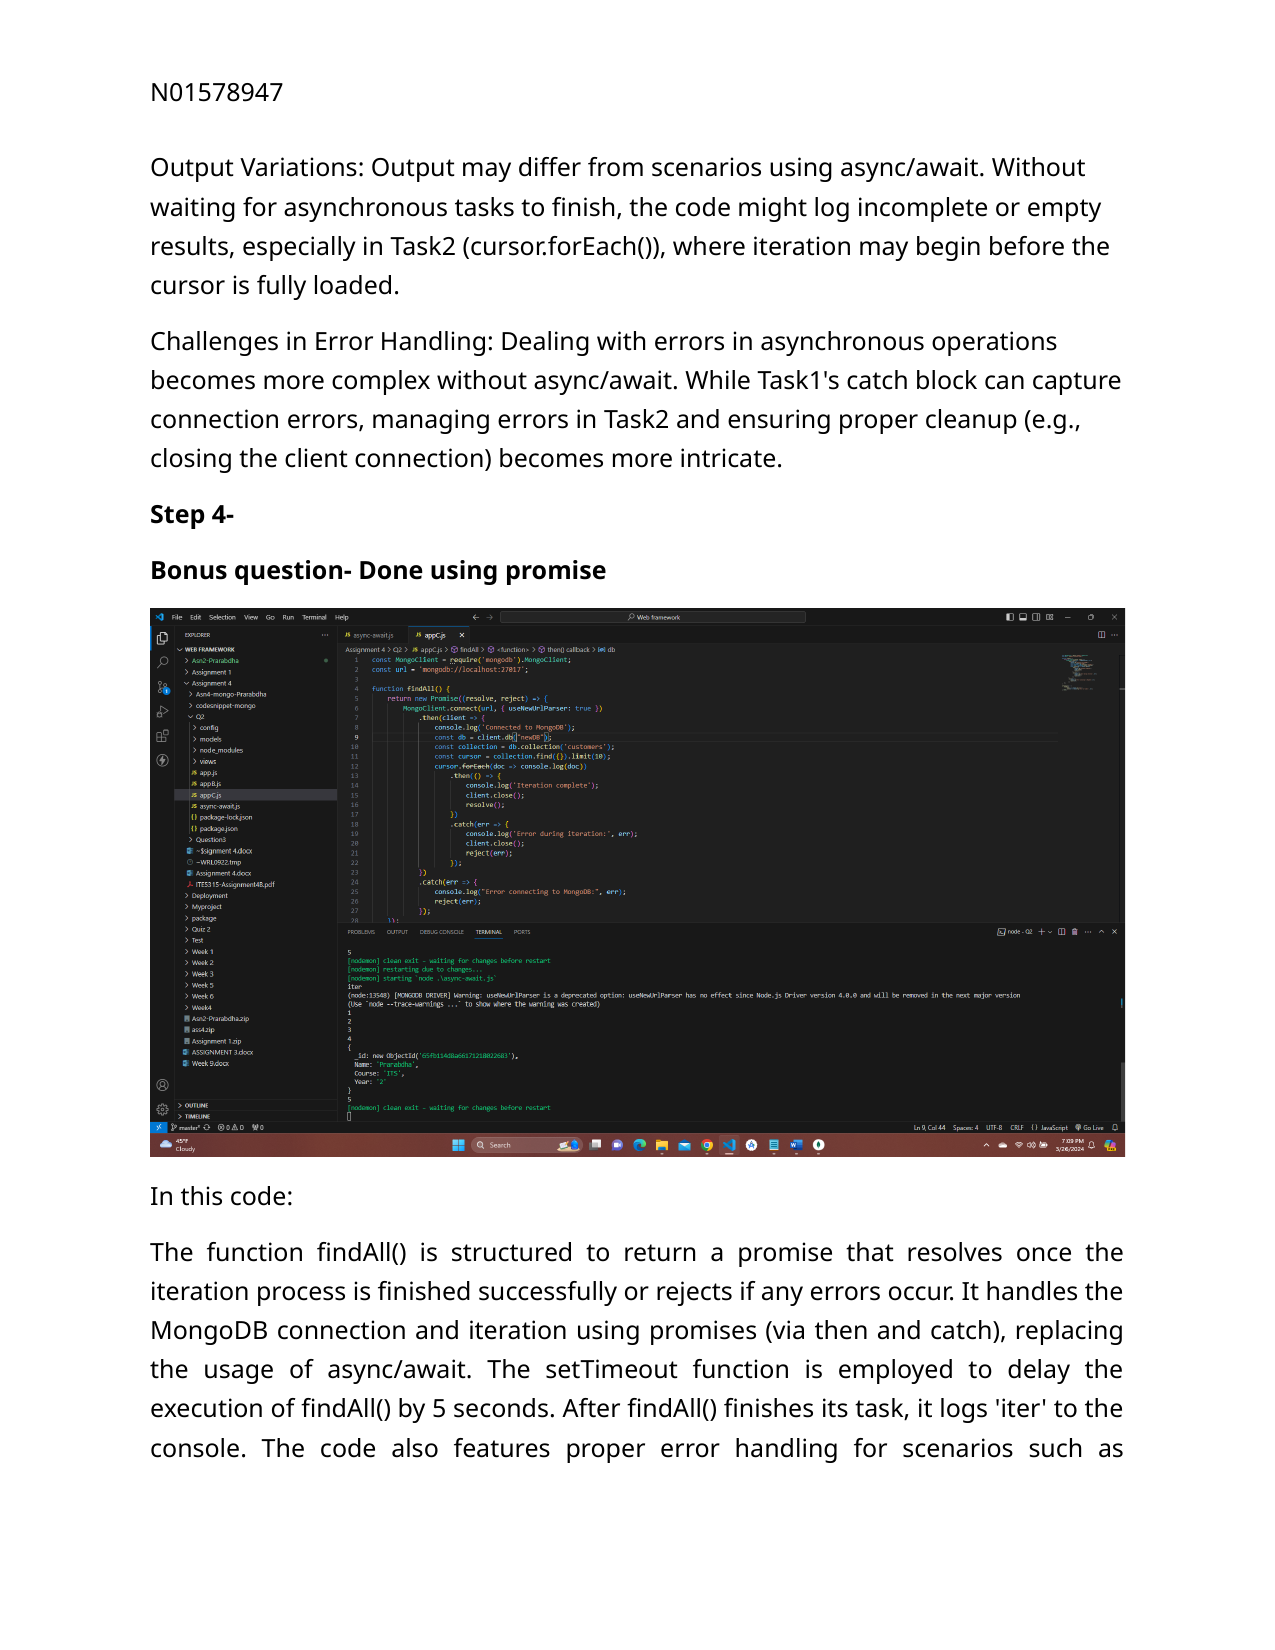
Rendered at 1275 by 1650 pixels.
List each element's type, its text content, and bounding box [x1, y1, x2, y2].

text Bonus question- Done using promise [150, 552, 1125, 587]
text Output Variations: Output may differ from scenarios using async/await. Without waiting for asynchronous tasks to finish, the code might log incomplete or empty results, especially in Task2 (cursor.forEach()), where iteration may begin before the cursor is fully loaded. [150, 150, 1125, 302]
text In this code: [150, 1178, 1125, 1213]
picture [150, 608, 1125, 1157]
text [150, 1234, 1125, 1464]
text Challenges in Error Handling: Dealing with errors in asynchronous operations becomes more complex without async/await. While Task1's catch block can capture connection errors, managing errors in Task2 and ensuring proper cleanup (e.g., closing the client connection) becomes more intricate. [150, 323, 1125, 475]
text Step 4- [150, 497, 1125, 531]
